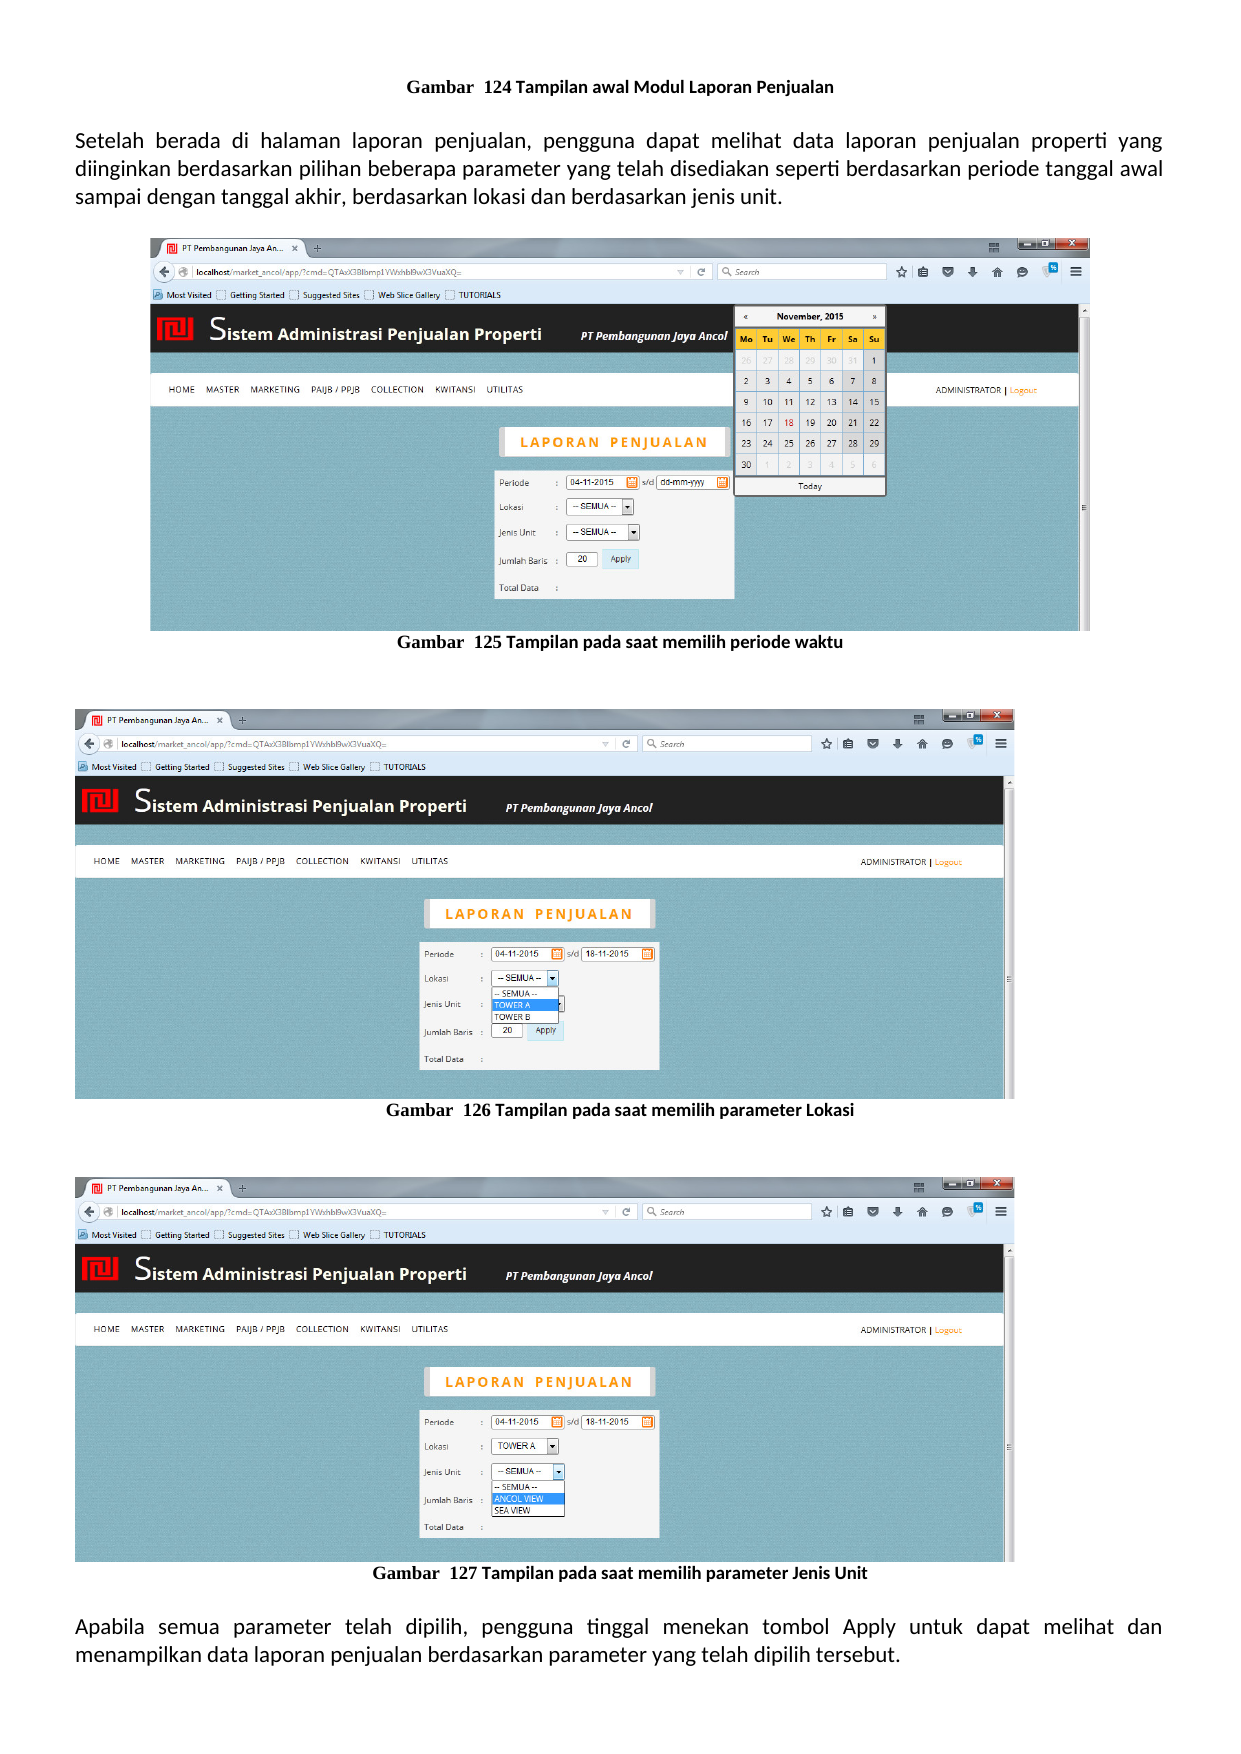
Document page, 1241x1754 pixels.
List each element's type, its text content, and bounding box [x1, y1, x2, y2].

picture [75, 1177, 1015, 1562]
text Gambar 126 Tampilan pada saat memilih parameter Lokasi [75, 1098, 1165, 1121]
text Gambar 124 Tampilan awal Modul Laporan Penjualan [75, 75, 1165, 98]
picture [75, 709, 1015, 1099]
text Gambar 125 Tampilan pada saat memilih periode waktu [75, 630, 1165, 653]
list Apabila semua parameter telah dipilih, pengguna tinggal menekan tombol Apply untuk dapat melihat dan menampilkan data laporan penjualan berdasarkan parameter yang telah dipilih tersebut. [75, 1612, 1165, 1668]
text Gambar 127 Tampilan pada saat memilih parameter Jenis Unit [75, 1562, 1165, 1584]
list Setelah berada di halaman laporan penjualan, pengguna dapat melihat data laporan penjualan properti yang diinginkan berdasarkan pilihan beberapa parameter yang telah disediakan seperti berdasarkan periode tanggal awal sampai dengan tanggal akhir, berdasarkan lokasi dan berdasarkan jenis unit. [75, 126, 1165, 210]
picture [150, 238, 1090, 631]
